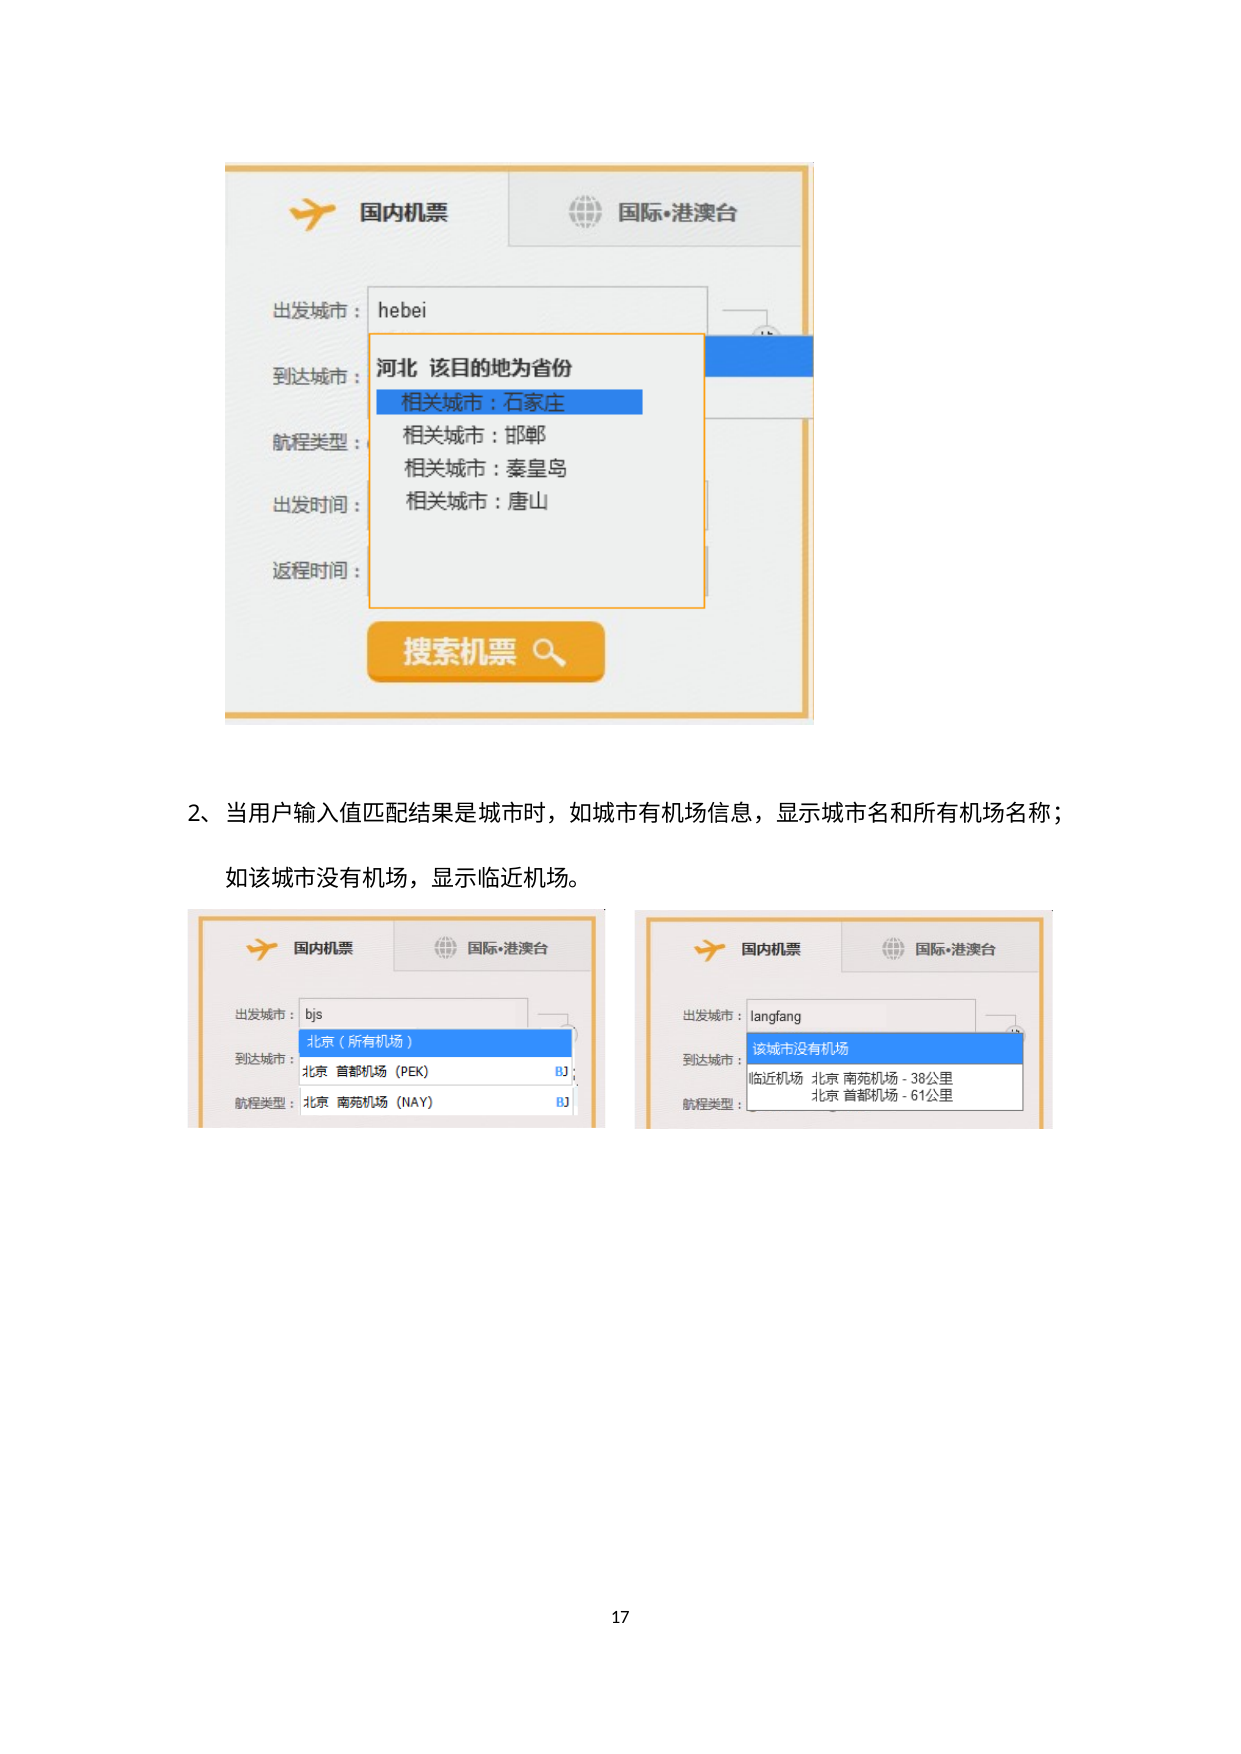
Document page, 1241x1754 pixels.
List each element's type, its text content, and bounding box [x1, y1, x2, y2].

list 当用户输入值匹配结果是城市时，如城市有机场信息，显示城市名和所有机场名称；如该城市没有机场，显示临近机场。 [187, 779, 1053, 909]
picture [187, 909, 1053, 1129]
picture [225, 162, 814, 725]
